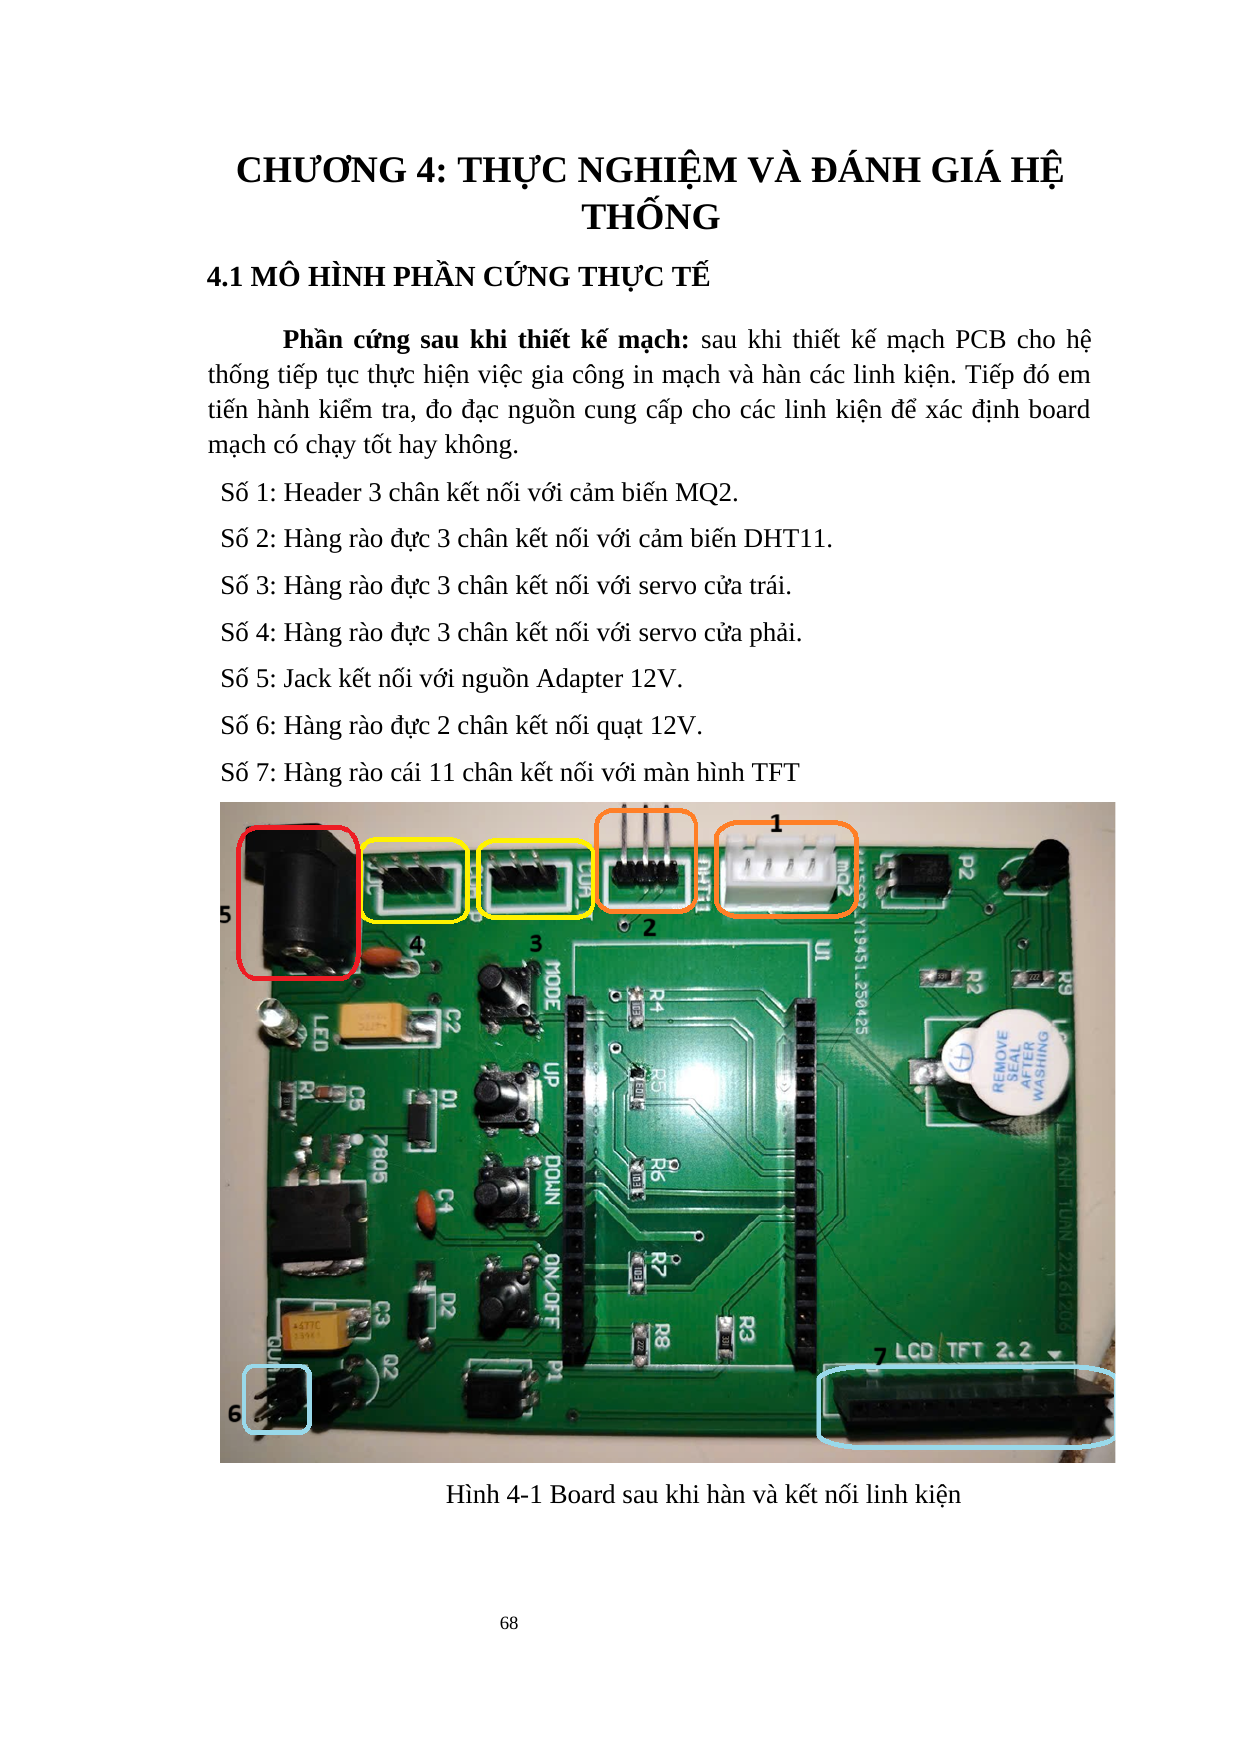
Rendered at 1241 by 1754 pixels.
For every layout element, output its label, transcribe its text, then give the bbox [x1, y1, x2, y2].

text Số 6: Hàng rào đực 2 chân kết nối quạt 12V. [207, 709, 1093, 740]
subtitle CHƯƠNG 4: THỰC NGHIỆM VÀ ĐÁNH GIÁ HỆ THỐNG [208, 148, 1092, 237]
text Số 4: Hàng rào đực 3 chân kết nối với servo cửa phải. [207, 616, 1093, 647]
text Phần cứng sau khi thiết kế mạch: sau khi thiết kế mạch PCB cho hệ thống tiếp tục thực hiện việc gia công in mạch và hàn các linh kiện. Tiếp đó em tiến hành kiểm tra, đo đạc nguồn cung cấp cho các linh kiện để xác định board mạch có chạy tốt hay không. [208, 323, 1092, 459]
subtitle 4.1 MÔ HÌNH PHẦN CỨNG THỰC TẾ [207, 259, 1092, 293]
text Số 7: Hàng rào cái 11 chân kết nối với màn hình TFT [207, 756, 1093, 787]
text Số 5: Jack kết nối với nguồn Adapter 12V. [207, 662, 1093, 693]
text Số 1: Header 3 chân kết nối với cảm biến MQ2. [207, 476, 1093, 507]
text Số 3: Hàng rào đực 3 chân kết nối với servo cửa trái. [207, 569, 1093, 600]
picture [220, 802, 1116, 1463]
text Số 2: Hàng rào đực 3 chân kết nối với cảm biến DHT11. [207, 522, 1093, 553]
subtitle Hình 4-1 Board sau khi hàn và kết nối linh kiện [314, 1478, 1092, 1509]
